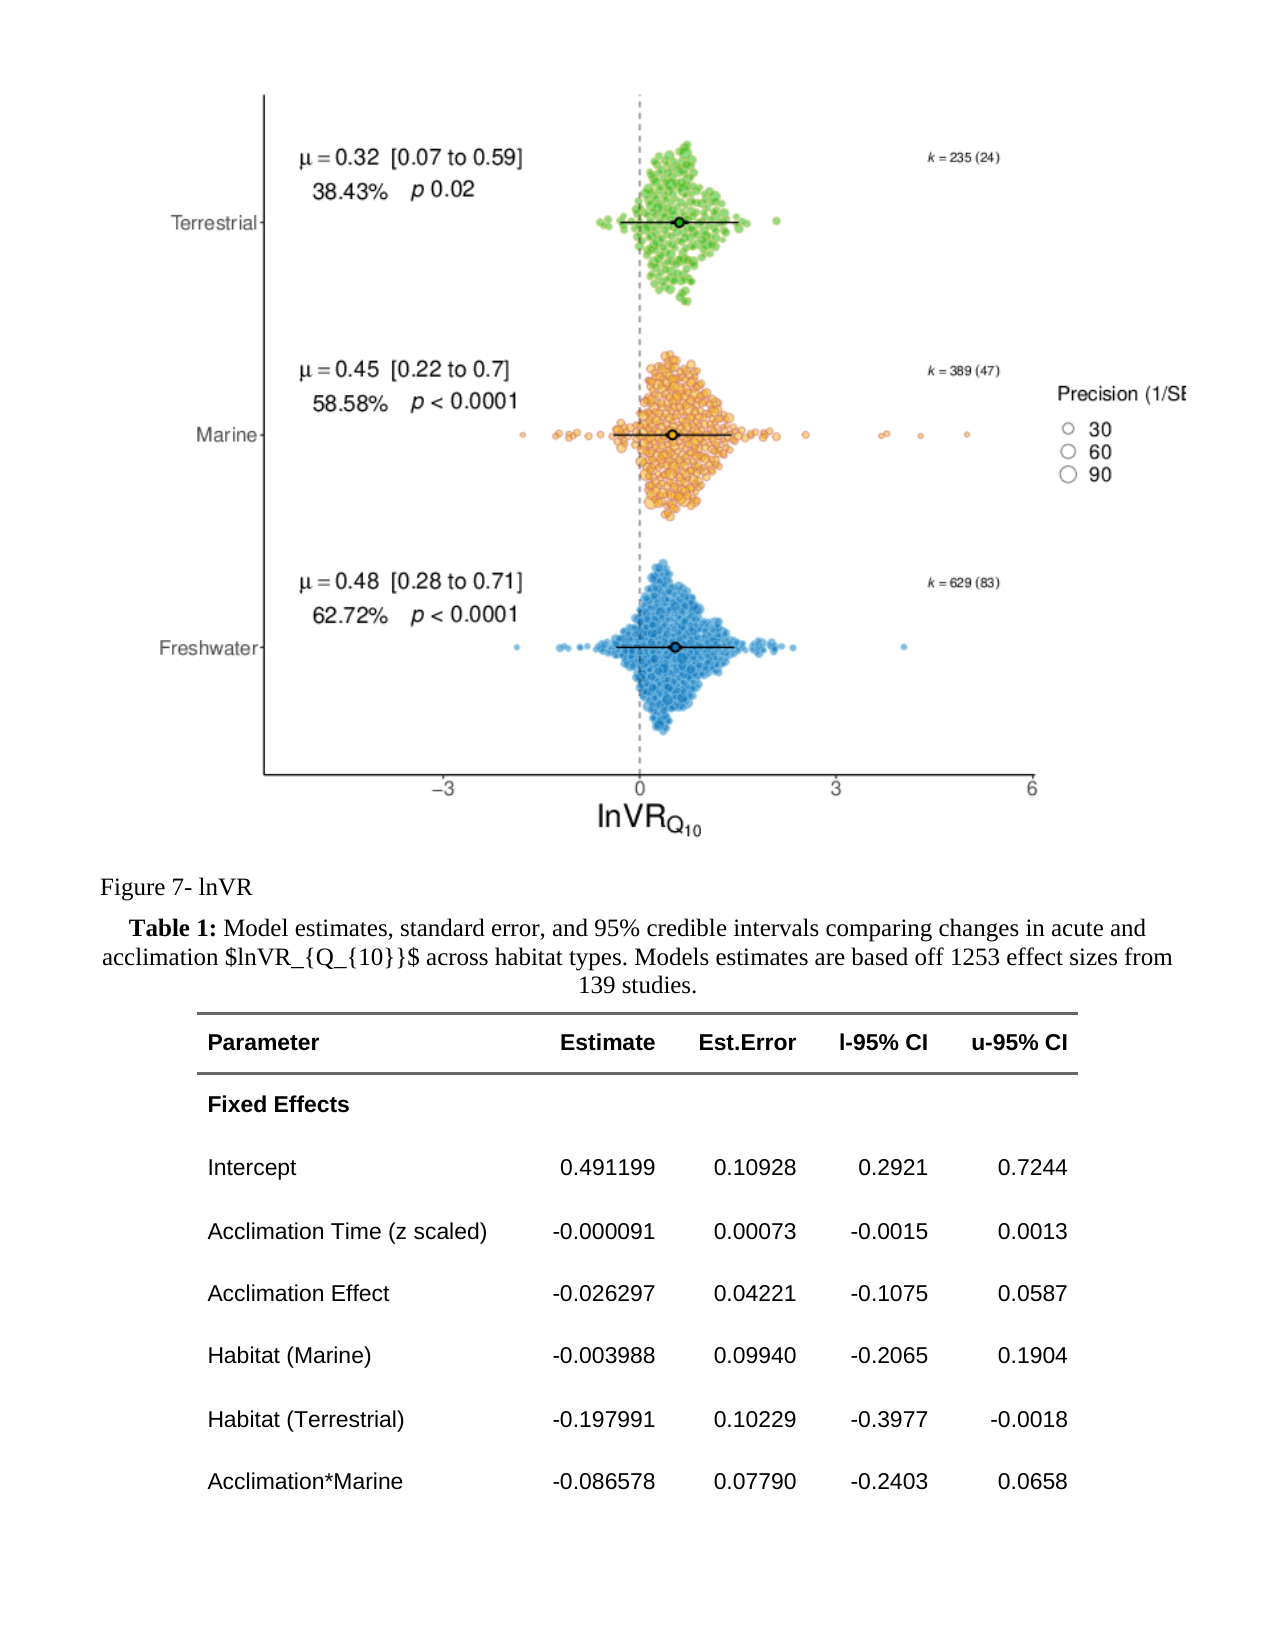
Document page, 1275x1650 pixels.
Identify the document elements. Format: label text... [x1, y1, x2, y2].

table_cell -0.2065 [807, 1324, 938, 1388]
table_cell 0.491199 [520, 1136, 666, 1200]
table_cell 0.1904 [939, 1324, 1078, 1388]
table_cell -0.3977 [807, 1388, 938, 1452]
text Table : Model estimates, standard error, and 95% credible intervals comparing changes in acute and acclimation $lnVR_{Q_{10}}$ across habitat types. Models estimates are based off 1253 effect sizes from 139 studies. [89, 913, 1186, 999]
table_cell 0.0658 [939, 1452, 1078, 1512]
table_cell 0.10229 [666, 1388, 807, 1452]
table_cell -0.2403 [807, 1452, 938, 1512]
table_cell -0.003988 [520, 1324, 666, 1388]
table_cell -0.197991 [520, 1388, 666, 1452]
table_header u-95% CI [939, 1015, 1078, 1072]
table_cell -0.1075 [807, 1264, 938, 1324]
table_cell 0.2921 [807, 1136, 938, 1200]
table_cell Fixed Effects [197, 1075, 1078, 1136]
table_header Est.Error [666, 1015, 807, 1072]
table_cell Acclimation Time (z scaled) [197, 1200, 520, 1264]
table_cell Habitat (Terrestrial) [197, 1388, 520, 1452]
table_cell 0.7244 [939, 1136, 1078, 1200]
table_cell 0.00073 [666, 1200, 807, 1264]
picture [118, 88, 1187, 851]
table_cell 0.0013 [939, 1200, 1078, 1264]
table_cell 0.07790 [666, 1452, 807, 1512]
table_cell -0.0018 [939, 1388, 1078, 1452]
table_cell 0.0587 [939, 1264, 1078, 1324]
table_cell Acclimation*Marine [197, 1452, 520, 1512]
table_header Figure 7- lnVR [89, 89, 1186, 913]
table_header Parameter [197, 1015, 520, 1072]
table_header Estimate [520, 1015, 666, 1072]
table_header l-95% CI [807, 1015, 938, 1072]
table_cell Habitat (Marine) [197, 1324, 520, 1388]
table_cell -0.026297 [520, 1264, 666, 1324]
table_cell -0.0015 [807, 1200, 938, 1264]
table_cell Intercept [197, 1136, 520, 1200]
table_cell 0.04221 [666, 1264, 807, 1324]
table_cell -0.000091 [520, 1200, 666, 1264]
table_cell 0.10928 [666, 1136, 807, 1200]
table_cell -0.086578 [520, 1452, 666, 1512]
table_cell Acclimation Effect [197, 1264, 520, 1324]
table_cell 0.09940 [666, 1324, 807, 1388]
